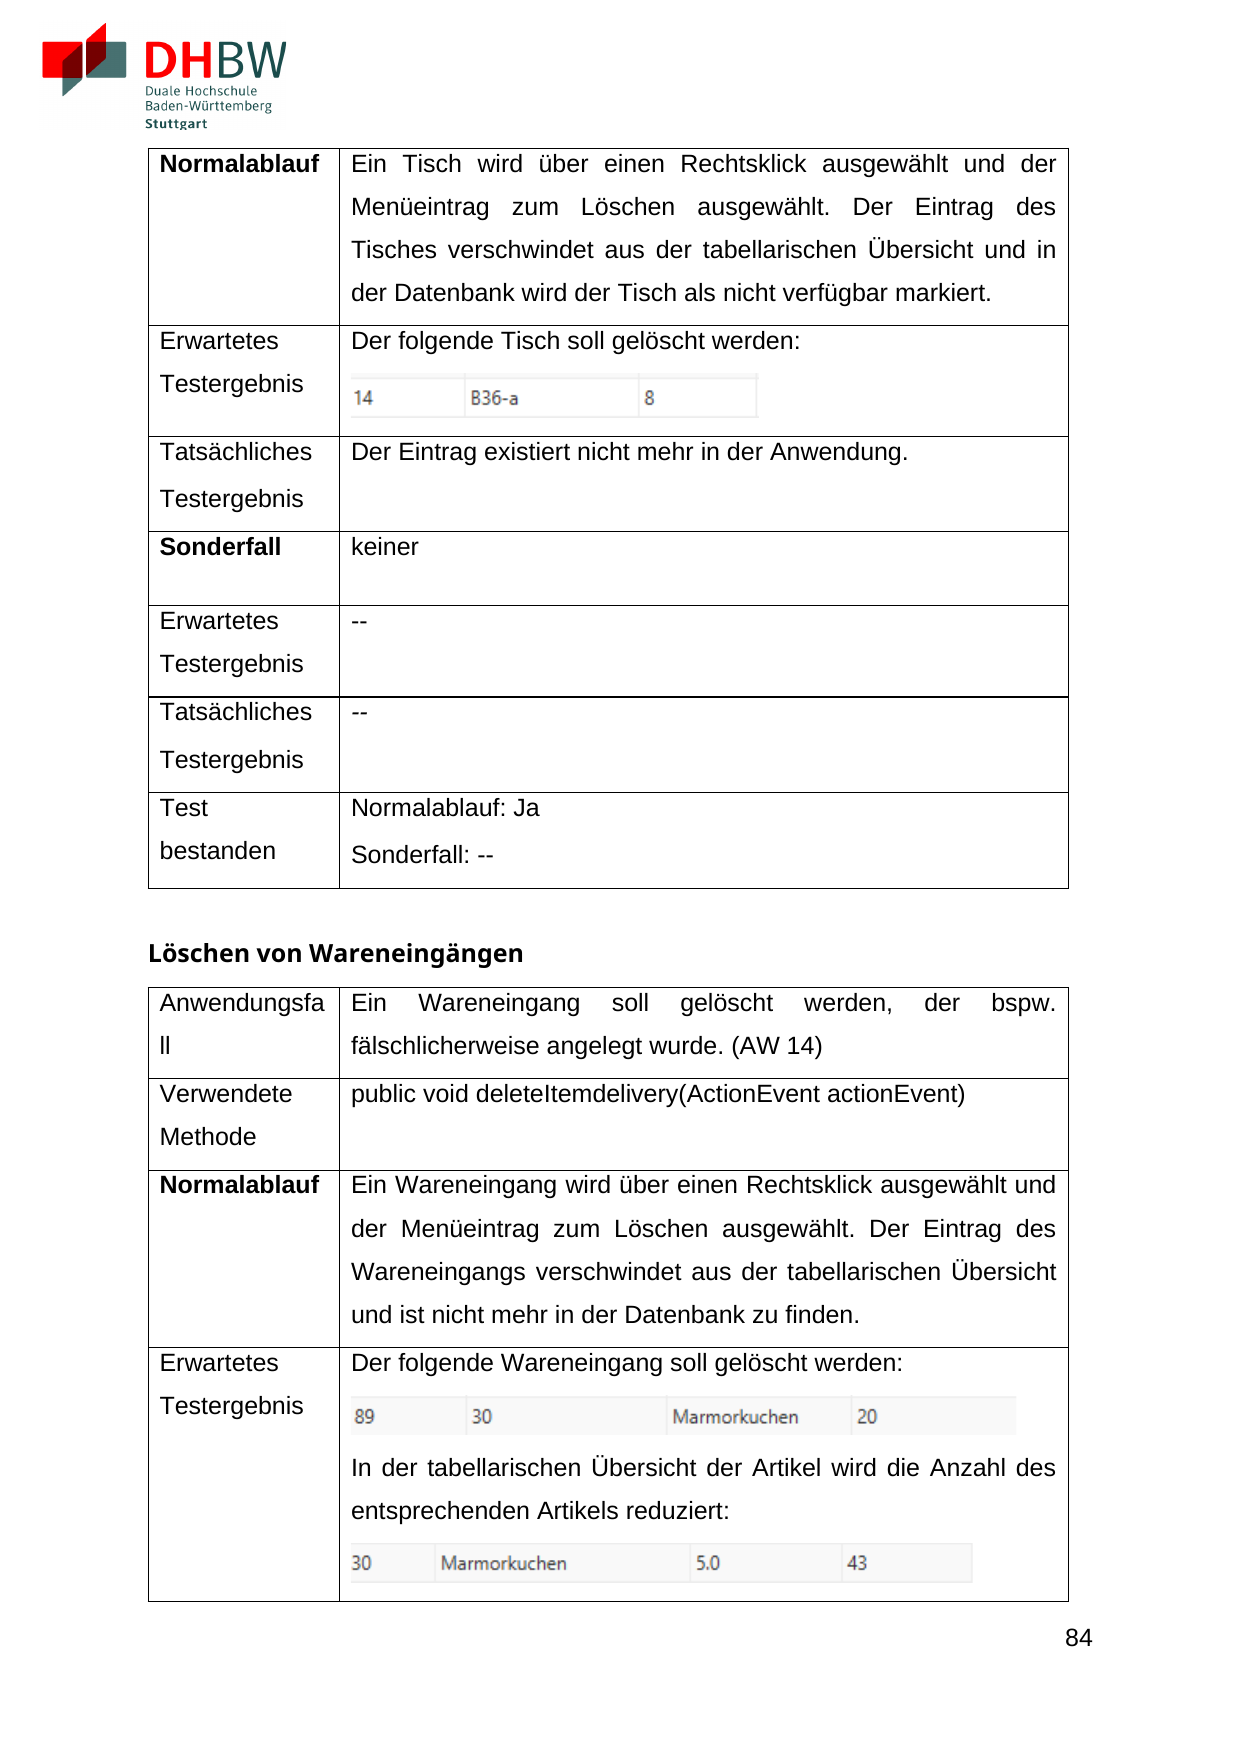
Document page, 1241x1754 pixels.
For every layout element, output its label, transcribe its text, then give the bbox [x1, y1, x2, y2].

table_cell Test bestanden [149, 793, 339, 887]
table_cell Der folgende Tisch soll gelöscht werden: [340, 326, 1068, 436]
table_cell Verwendete Methode [149, 1079, 339, 1169]
table_cell Erwartetes Testergebnis [149, 326, 339, 436]
table_header Ein Wareneingang soll gelöscht werden, der bspw. fälschlicherweise angelegt wurde. (AW 14) [340, 988, 1068, 1078]
picture [350, 1543, 973, 1583]
table_cell Normalablauf [149, 1171, 339, 1347]
table_header Anwendungsfall [149, 988, 339, 1078]
table_cell -- [340, 698, 1068, 792]
table_cell Erwartetes Testergebnis [149, 1348, 339, 1601]
table_cell Ein Tisch wird über einen Rechtsklick ausgewählt und der Menüeintrag zum Löschen ausgewählt. Der Eintrag des Tisches verschwindet aus der tabellarischen Übersicht und in der Datenbank wird der Tisch als nicht verfügbar markiert. [340, 149, 1068, 325]
table_cell public void deleteItemdelivery(ActionEvent actionEvent) [340, 1079, 1068, 1169]
table_cell Tatsächliches Testergebnis [149, 437, 339, 531]
table_cell Erwartetes Testergebnis [149, 606, 339, 696]
table_cell Normalablauf [149, 149, 339, 325]
table_cell Der folgende Wareneingang soll gelöscht werden: In der tabellarischen Übersicht der Artikel wird die Anzahl des entsprechenden Artikels reduziert: [340, 1348, 1068, 1601]
picture [350, 1395, 1017, 1435]
picture [350, 373, 759, 418]
table_cell Ein Wareneingang wird über einen Rechtsklick ausgewählt und der Menüeintrag zum Löschen ausgewählt. Der Eintrag des Wareneingangs verschwindet aus der tabellarischen Übersicht und ist nicht mehr in der Datenbank zu finden. [340, 1171, 1068, 1347]
table_cell Normalablauf: Ja Sonderfall: -- [340, 793, 1068, 887]
table_cell -- [340, 606, 1068, 696]
table_cell keiner [340, 532, 1068, 605]
table_cell Der Eintrag existiert nicht mehr in der Anwendung. [340, 437, 1068, 531]
subtitle Löschen von Wareneingängen [148, 936, 1093, 970]
table_cell Sonderfall [149, 532, 339, 605]
table_cell Tatsächliches Testergebnis [149, 698, 339, 792]
picture [39, 20, 286, 130]
